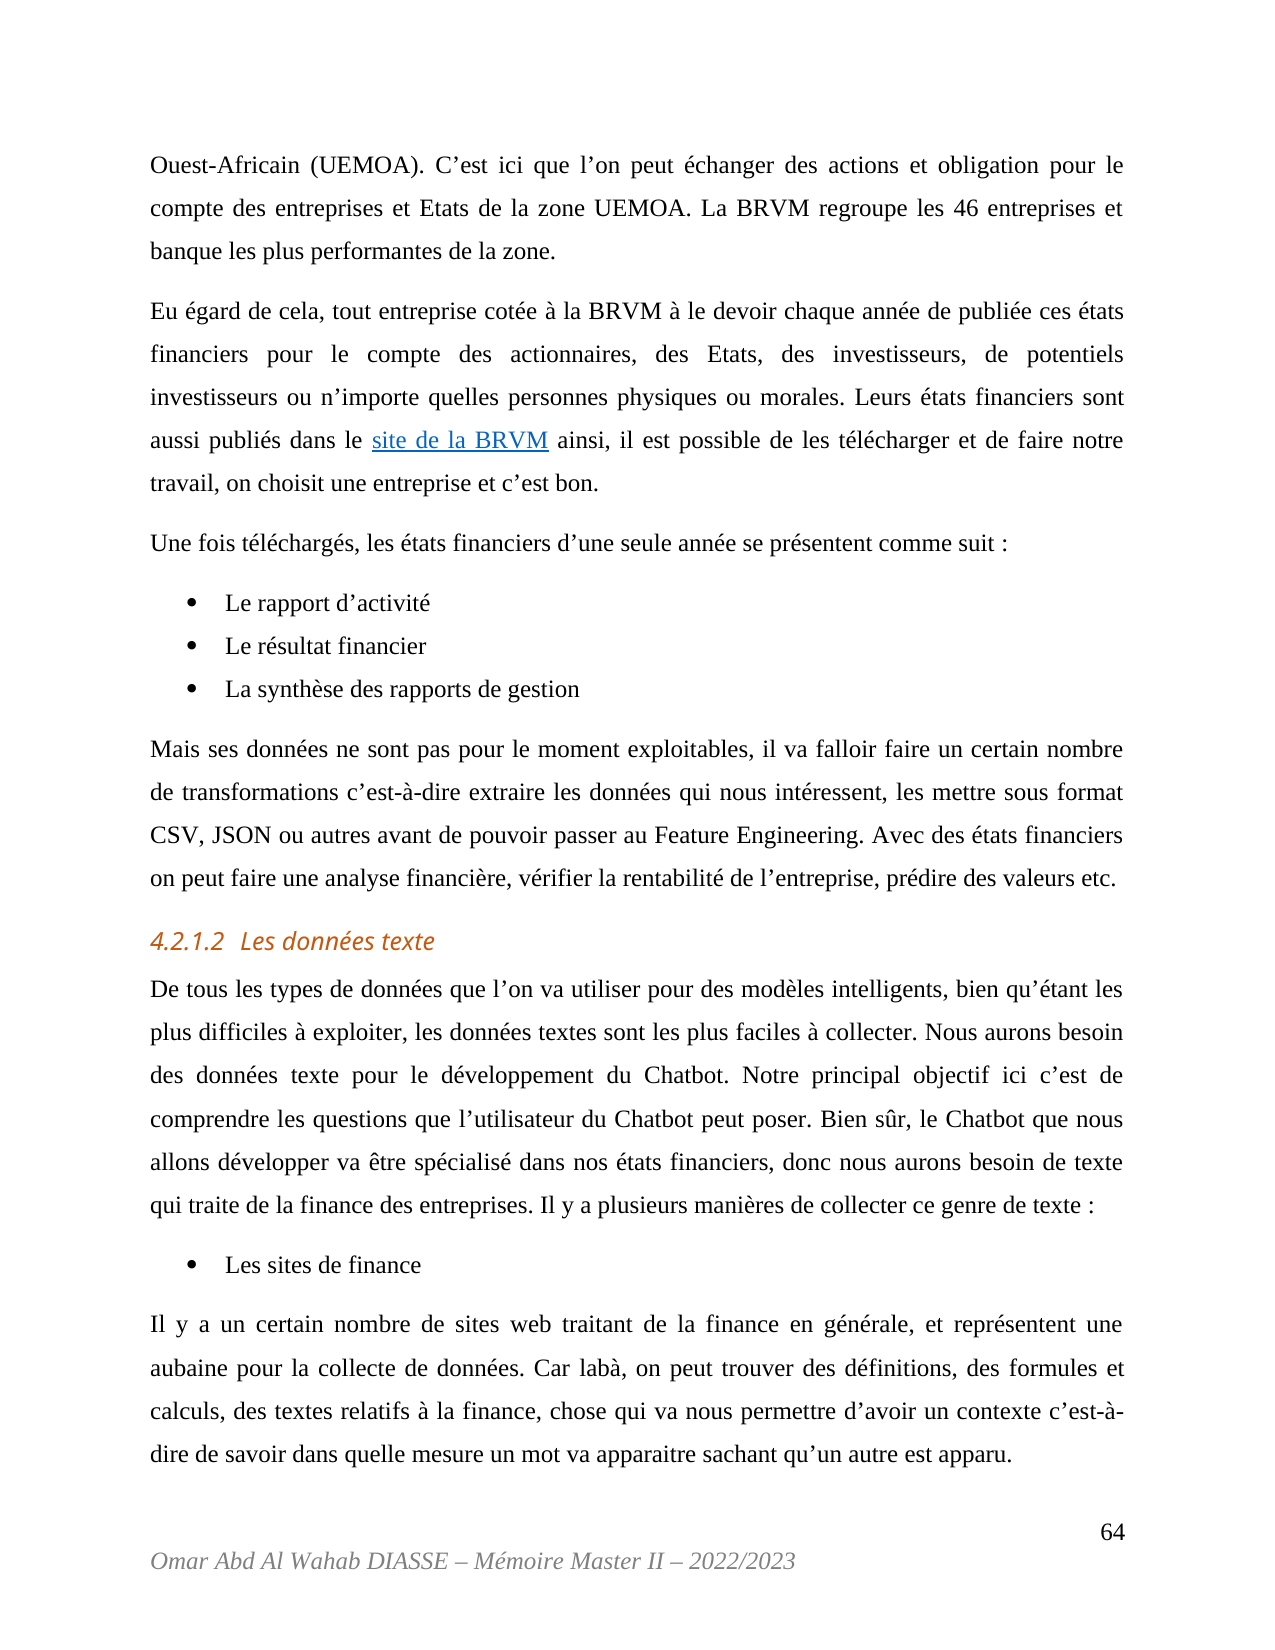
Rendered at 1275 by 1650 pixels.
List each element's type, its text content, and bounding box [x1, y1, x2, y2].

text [150, 150, 1125, 265]
list La synthèse des rapports de gestion [187, 674, 1125, 703]
list Les sites de finance [187, 1250, 1125, 1278]
subtitle Les données texte [150, 923, 1125, 957]
list Le rapport d’activité [187, 588, 1125, 617]
text Mais ses données ne sont pas pour le moment exploitables, il va falloir faire un certain nombre de transformations c’est-à-dire extraire les données qui nous intéressent, les mettre sous format CSV, JSON ou autres avant de pouvoir passer au Feature Engineering. Avec des états financiers on peut faire une analyse financière, vérifier la rentabilité de l’entreprise, prédire des valeurs etc. [150, 734, 1125, 892]
text Eu égard de cela, tout entreprise cotée à la BRVM à le devoir chaque année de publiée ces états financiers pour le compte des actionnaires, des Etats, des investisseurs, de potentiels investisseurs ou n’importe quelles personnes physiques ou morales. Leurs états financiers sont aussi publiés dans le site de la BRVM ainsi, il est possible de les télécharger et de faire notre travail, on choisit une entreprise et c’est bon. [150, 296, 1125, 497]
text De tous les types de données que l’on va utiliser pour des modèles intelligents, bien qu’étant les plus difficiles à exploiter, les données textes sont les plus faciles à collecter. Nous aurons besoin des données texte pour le développement du Chatbot. Notre principal objectif ici c’est de comprendre les questions que l’utilisateur du Chatbot peut poser. Bien sûr, le Chatbot que nous allons développer va être spécialisé dans nos états financiers, donc nous aurons besoin de texte qui traite de la finance des entreprises. Il y a plusieurs manières de collecter ce genre de texte : [150, 974, 1125, 1219]
text Une fois téléchargés, les états financiers d’une seule année se présentent comme suit : [150, 528, 1125, 557]
list Le résultat financier [187, 631, 1125, 660]
text Il y a un certain nombre de sites web traitant de la finance en générale, et représentent une aubaine pour la collecte de données. Car labà, on peut trouver des définitions, des formules et calculs, des textes relatifs à la finance, chose qui va nous permettre d’avoir un contexte c’est-à-dire de savoir dans quelle mesure un mot va apparaitre sachant qu’un autre est apparu. [150, 1309, 1125, 1468]
